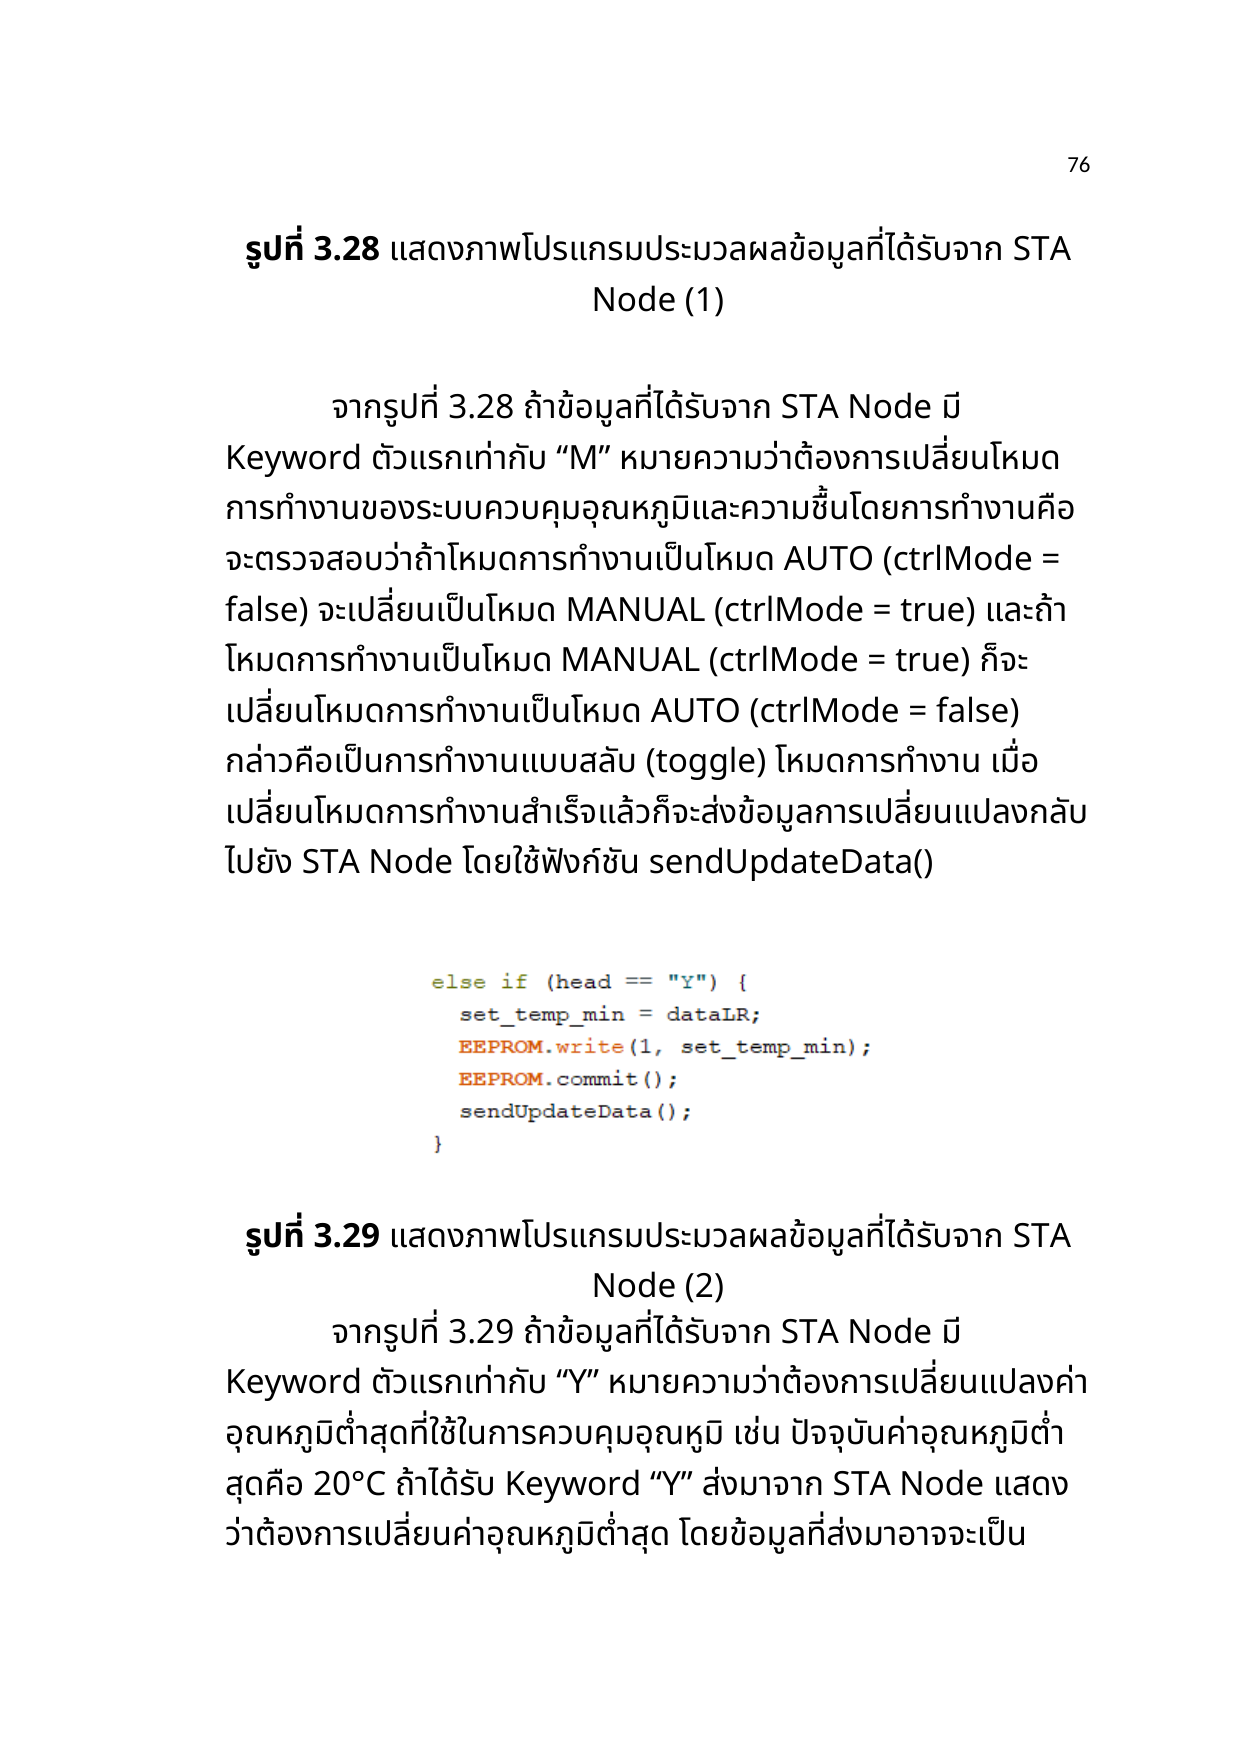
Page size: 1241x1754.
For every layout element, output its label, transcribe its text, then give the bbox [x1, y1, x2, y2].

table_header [225, 225, 1090, 321]
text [225, 1308, 1090, 1560]
text จากรูปที่ 3.28 ถ้าข้อมูลที่ได้รับจาก STA Node มี Keyword ตัวแรกเท่ากับ “M” หมายความว่าต้องการเปลี่ยนโหมดการทำงานของระบบควบคุมอุณหภูมิและความชื้นโดยการทำงานคือจะตรวจสอบว่าถ้าโหมดการทำงานเป็นโหมด AUTO (ctrlMode = false) จะเปลี่ยนเป็นโหมด MANUAL (ctrlMode = true) และถ้าโหมดการทำงานเป็นโหมด MANUAL (ctrlMode = true) ก็จะเปลี่ยนโหมดการทำงานเป็นโหมด AUTO (ctrlMode = false) กล่าวคือเป็นการทำงานแบบสลับ (toggle) โหมดการทำงาน เมื่อเปลี่ยนโหมดการทำงานสำเร็จแล้วก็จะส่งข้อมูลการเปลี่ยนแปลงกลับไปยัง STA Node โดยใช้ฟังก์ชัน sendUpdateData() [225, 383, 1090, 889]
table_header รูปที่ 3.29 แสดงภาพโปรแกรมประมวลผลข้อมูลที่ได้รับจาก STA Node (2) [225, 968, 1090, 1308]
picture [425, 967, 891, 1167]
